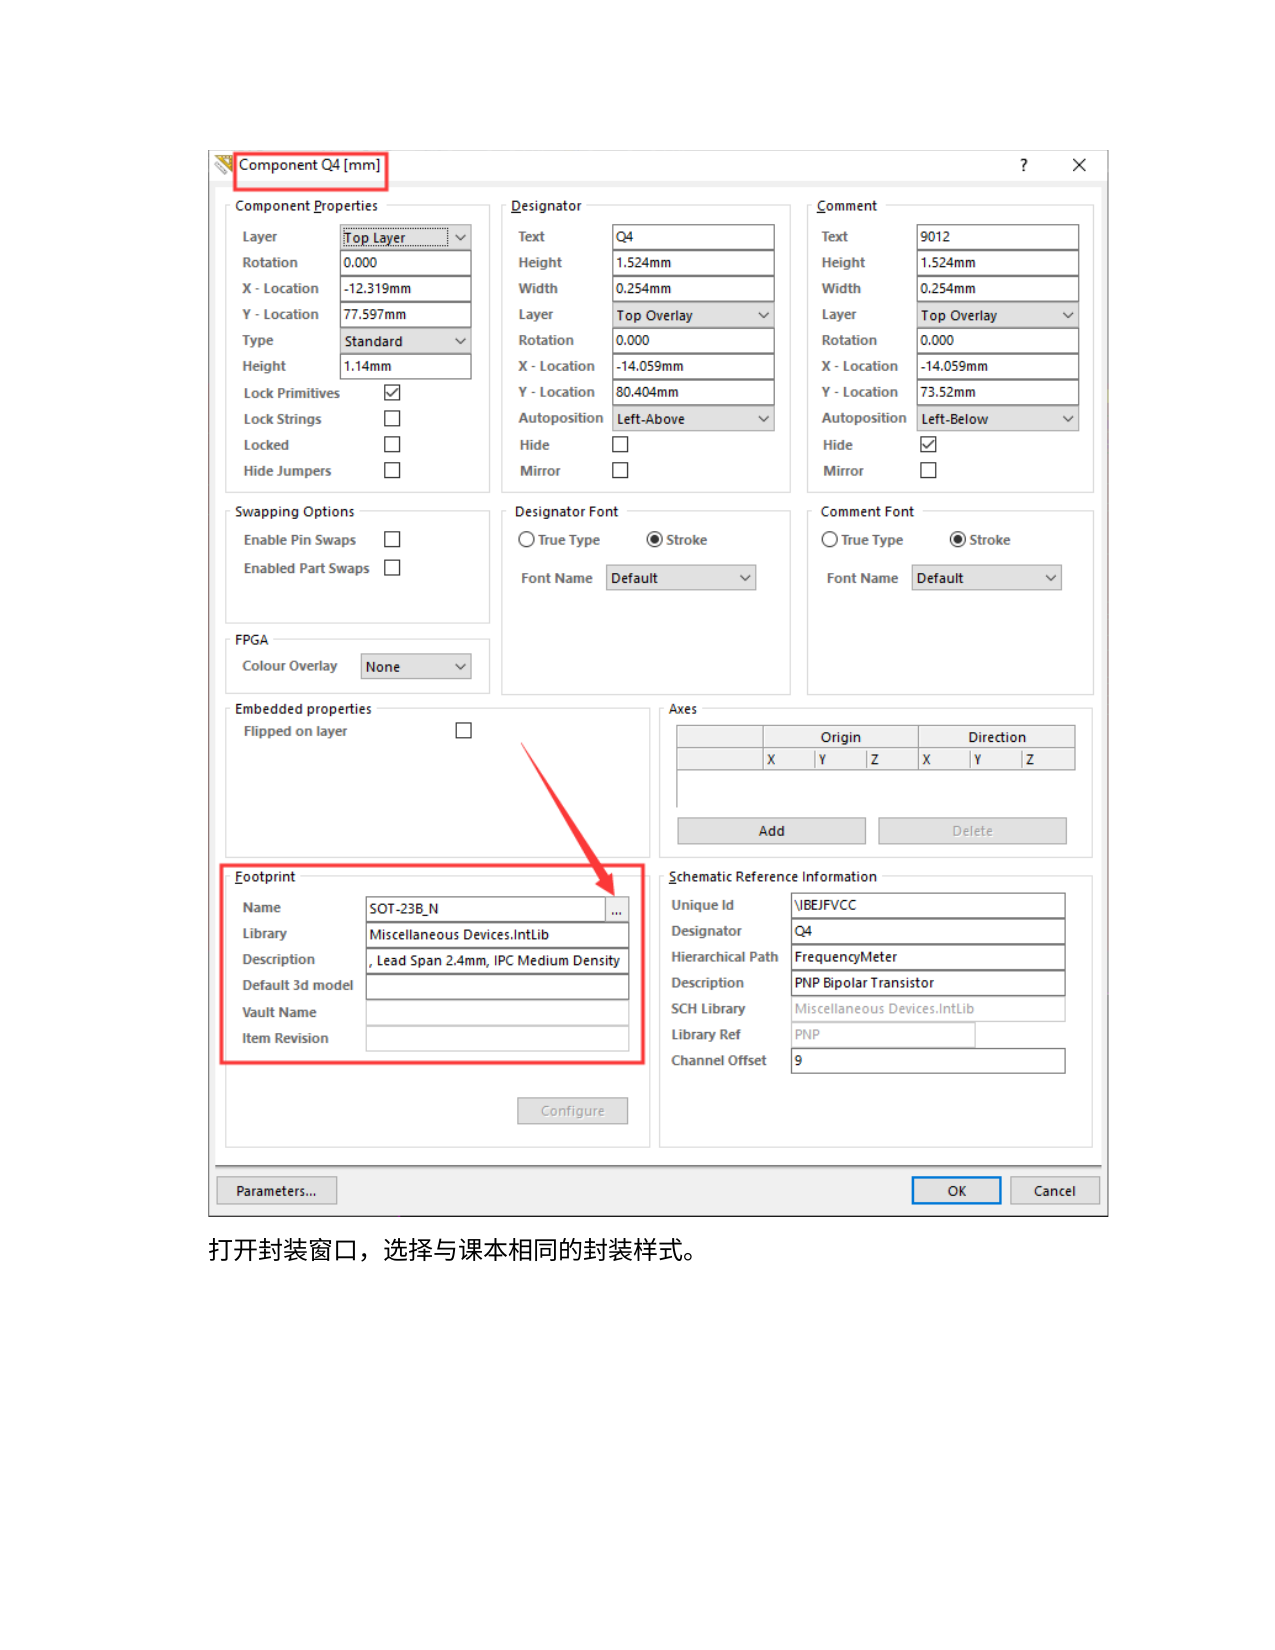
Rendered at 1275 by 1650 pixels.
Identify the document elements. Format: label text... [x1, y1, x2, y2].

picture [208, 150, 1109, 1217]
text 打开封装窗口，选择与课本相同的封装样式。 [187, 1231, 1087, 1267]
